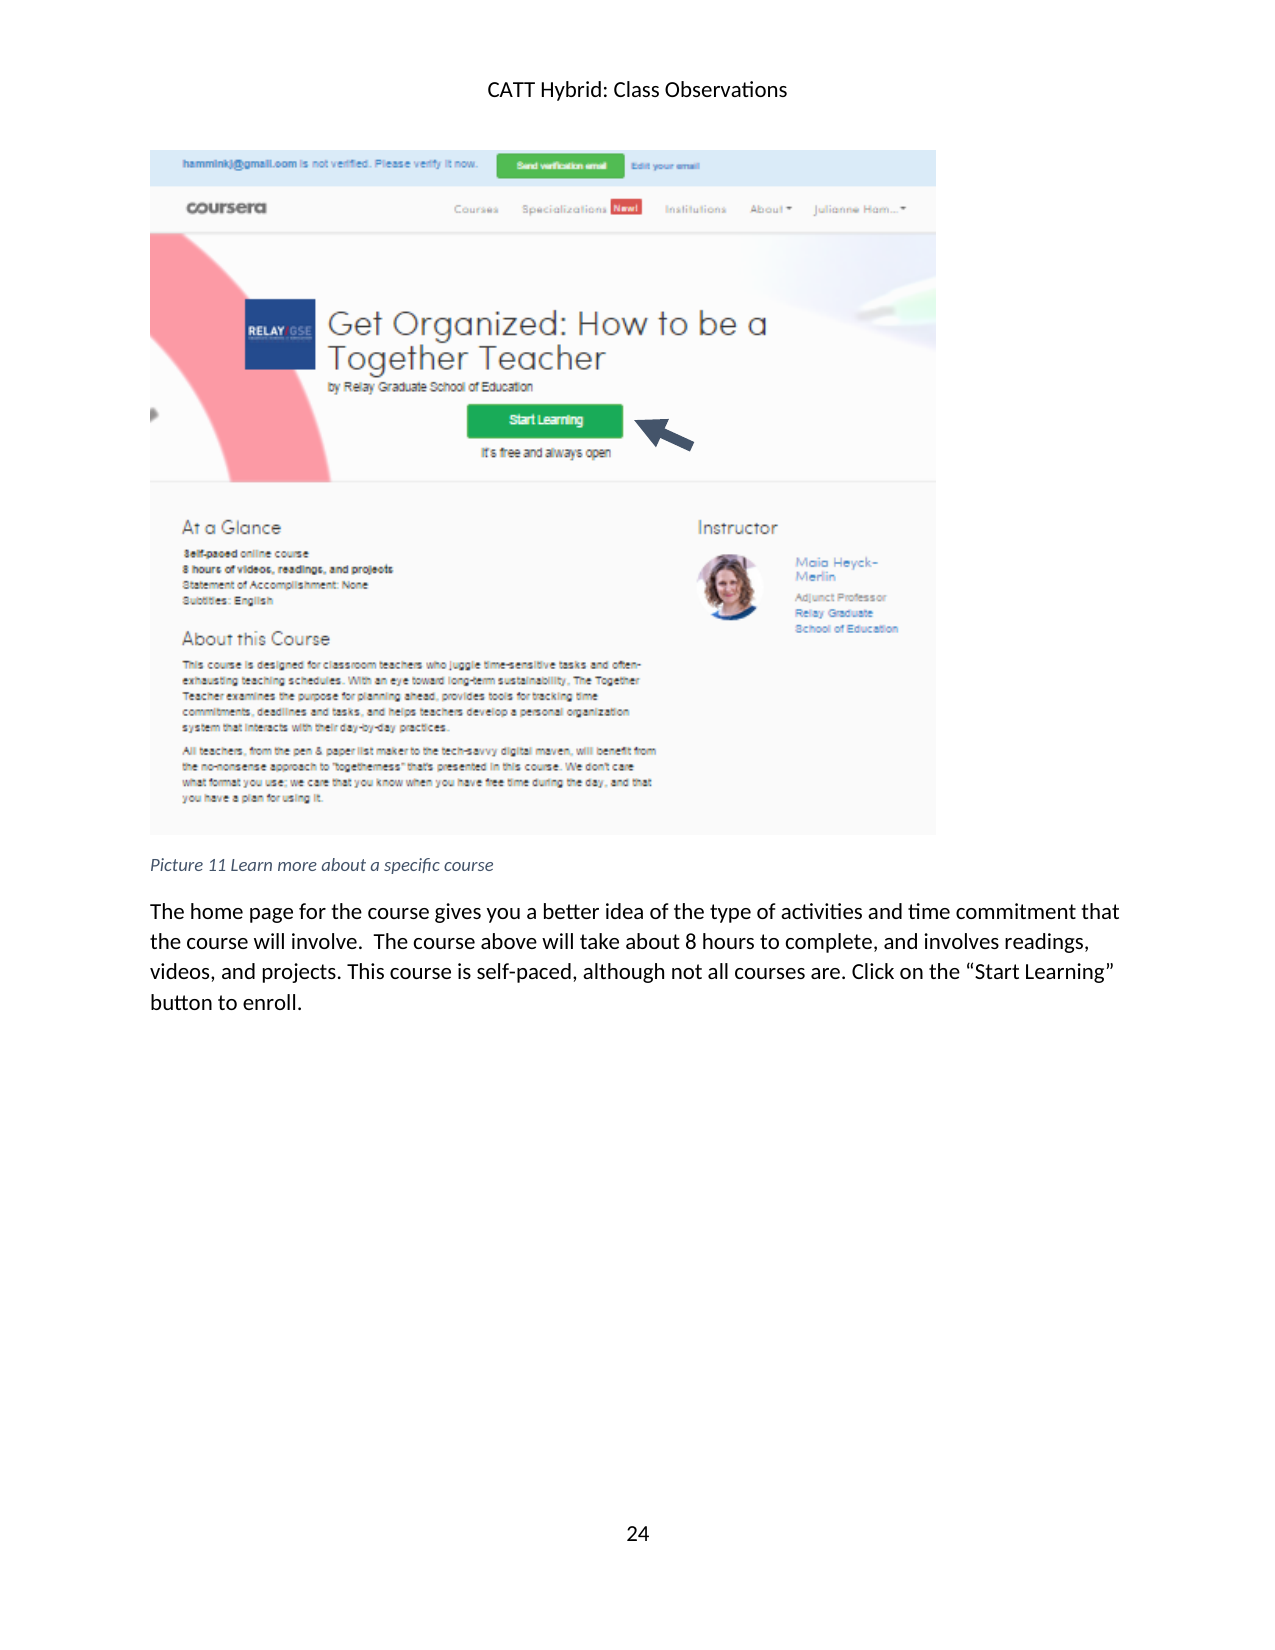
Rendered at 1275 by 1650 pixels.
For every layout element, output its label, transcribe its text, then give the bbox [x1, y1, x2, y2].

text Picture 11 Learn more about a specific course [150, 853, 1125, 876]
picture [150, 150, 936, 835]
text The home page for the course gives you a better idea of the type of activities and time commitment that the course will involve. The course above will take about 8 hours to complete, and involves readings, videos, and projects. This course is self-paced, although not all courses are. Click on the “Start Learning” button to enroll. [150, 897, 1125, 1016]
